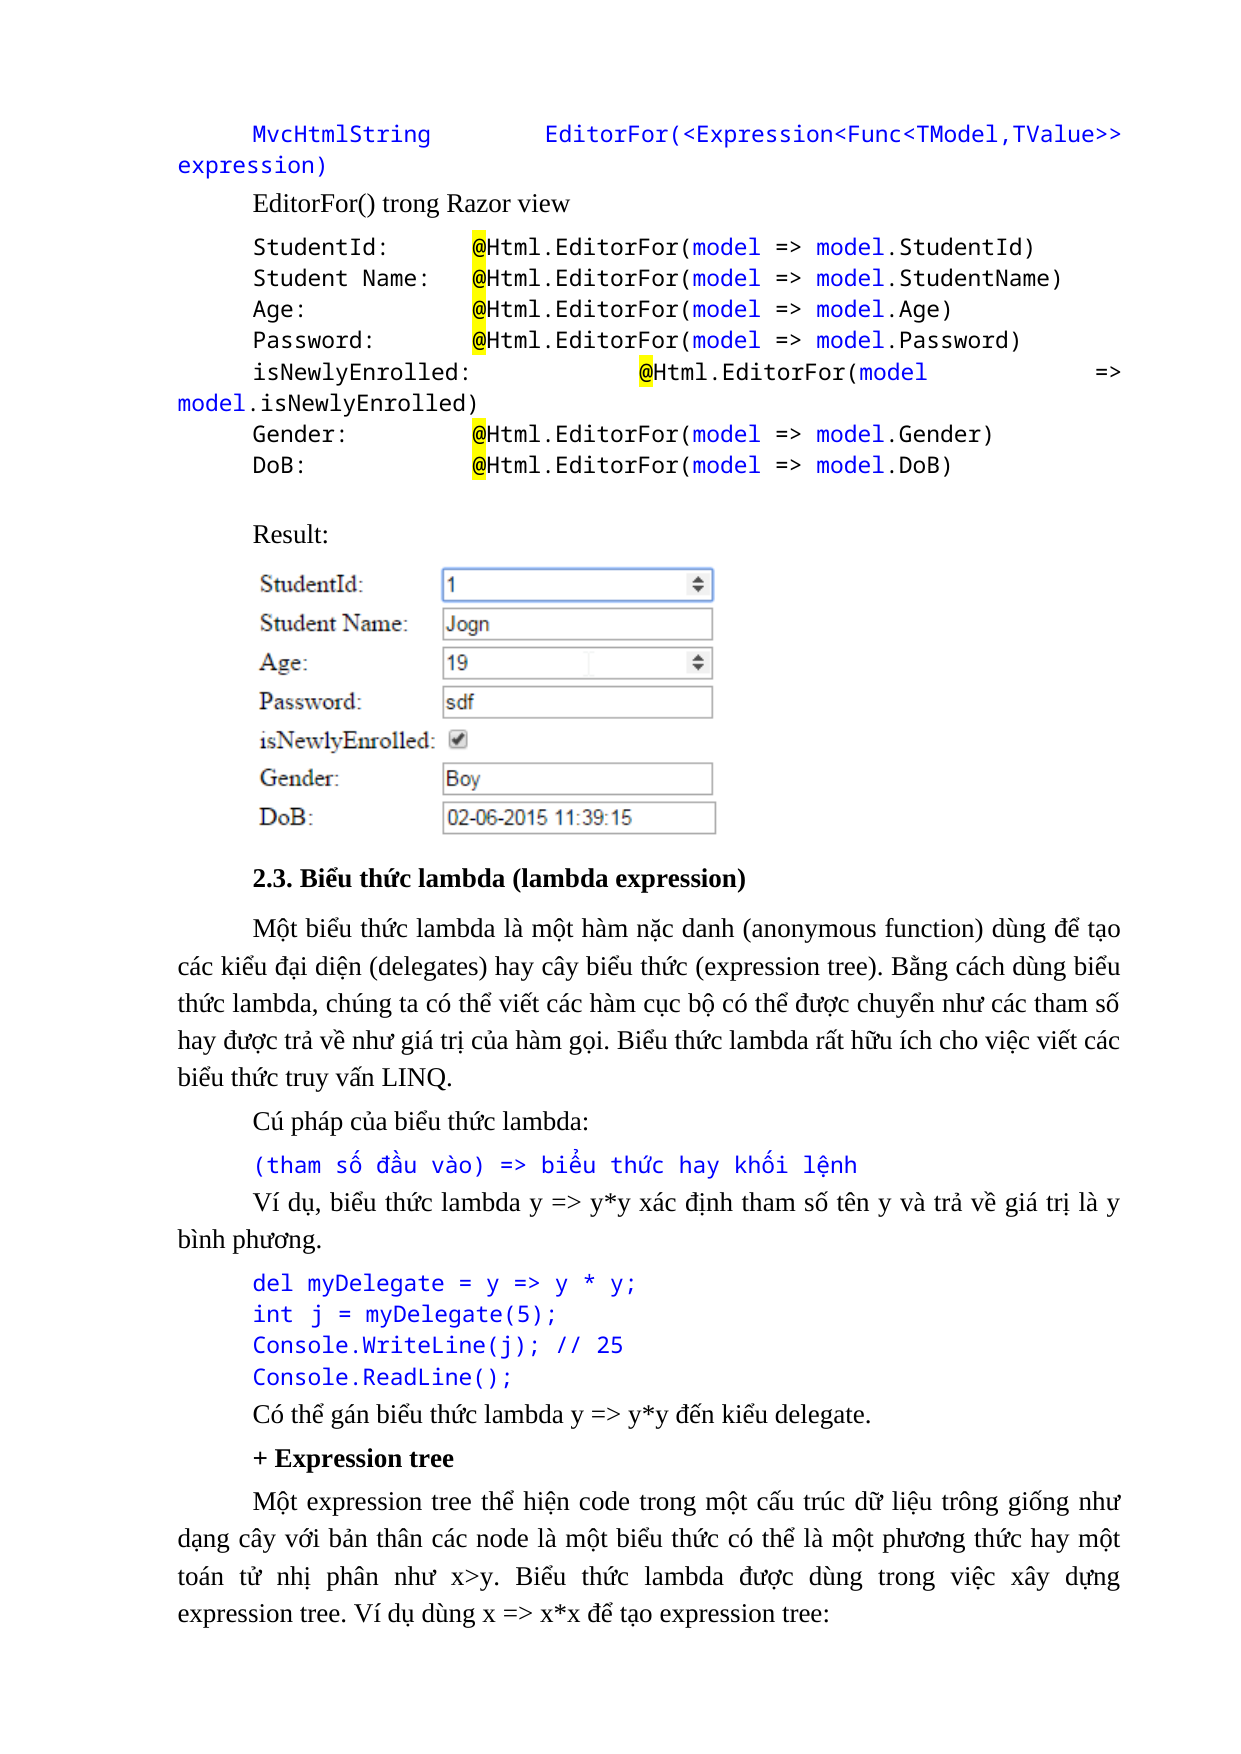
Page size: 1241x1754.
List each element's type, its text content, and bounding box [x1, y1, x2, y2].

text int j = myDelegate(5); [177, 1298, 1122, 1329]
text (tham số đầu vào) => biểu thức hay khối lệnh [177, 1149, 1122, 1180]
text isNewlyEnrolled: @Html.EditorFor(model => model.isNewlyEnrolled) [177, 355, 1122, 418]
picture [252, 561, 729, 844]
text Một expression tree thể hiện code trong một cấu trúc dữ liệu trông giống như dạng cây với bản thân các node là một biểu thức có thể là một phương thức hay một toán tử nhị phân như x>y. Biểu thức lambda được dùng trong việc xây dựng expression tree. Ví dụ dùng x => x*x để tạo expression tree: [177, 1485, 1122, 1628]
subtitle 2.3. Biểu thức lambda (lambda expression) [177, 863, 1122, 894]
text del myDelegate = y => y * y; [177, 1267, 1122, 1298]
text Age: @Html.EditorFor(model => model.Age) [177, 293, 472, 324]
text StudentId: @Html.EditorFor(model => model.StudentId) [177, 230, 472, 262]
text Result: [177, 518, 1122, 549]
text Gender: @Html.EditorFor(model => model.Gender) [177, 418, 472, 449]
text Cú pháp của biểu thức lambda: [177, 1105, 1122, 1136]
text Student Name: @Html.EditorFor(model => model.StudentName) [177, 262, 472, 293]
text DoB: @Html.EditorFor(model => model.DoB) [486, 449, 1122, 480]
text + Expression tree [177, 1442, 1122, 1473]
text Console.WriteLine(j); // 25 [177, 1329, 1122, 1361]
text EditorFor() trong Razor view [177, 187, 1122, 218]
text Một biểu thức lambda là một hàm nặc danh (anonymous function) dùng để tạo các kiểu đại diện (delegates) hay cây biểu thức (expression tree). Bằng cách dùng biểu thức lambda, chúng ta có thể viết các hàm cục bộ có thể được chuyển như các tham số hay được trả về như giá trị của hàm gọi. Biểu thức lambda rất hữu ích cho việc viết các biểu thức truy vấn LINQ. [177, 912, 1122, 1093]
text Có thể gán biểu thức lambda y => y*y đến kiểu delegate. [177, 1398, 1122, 1429]
text Console.ReadLine(); [177, 1361, 1122, 1392]
text Gender: @Html.EditorFor(model => model.Gender) [486, 418, 1122, 449]
text MvcHtmlString EditorFor(<Expression<Func<TModel,TValue>> expression) [177, 118, 1122, 181]
text Age: @Html.EditorFor(model => model.Age) [486, 293, 1122, 324]
text Password: @Html.EditorFor(model => model.Password) [486, 324, 1122, 355]
text Ví dụ, biểu thức lambda y => y*y xác định tham số tên y và trả về giá trị là y bình phương. [177, 1186, 1122, 1254]
text Password: @Html.EditorFor(model => model.Password) [177, 324, 472, 355]
text Student Name: @Html.EditorFor(model => model.StudentName) [486, 262, 1122, 293]
text StudentId: @Html.EditorFor(model => model.StudentId) [486, 230, 1122, 262]
text DoB: @Html.EditorFor(model => model.DoB) [177, 449, 472, 480]
